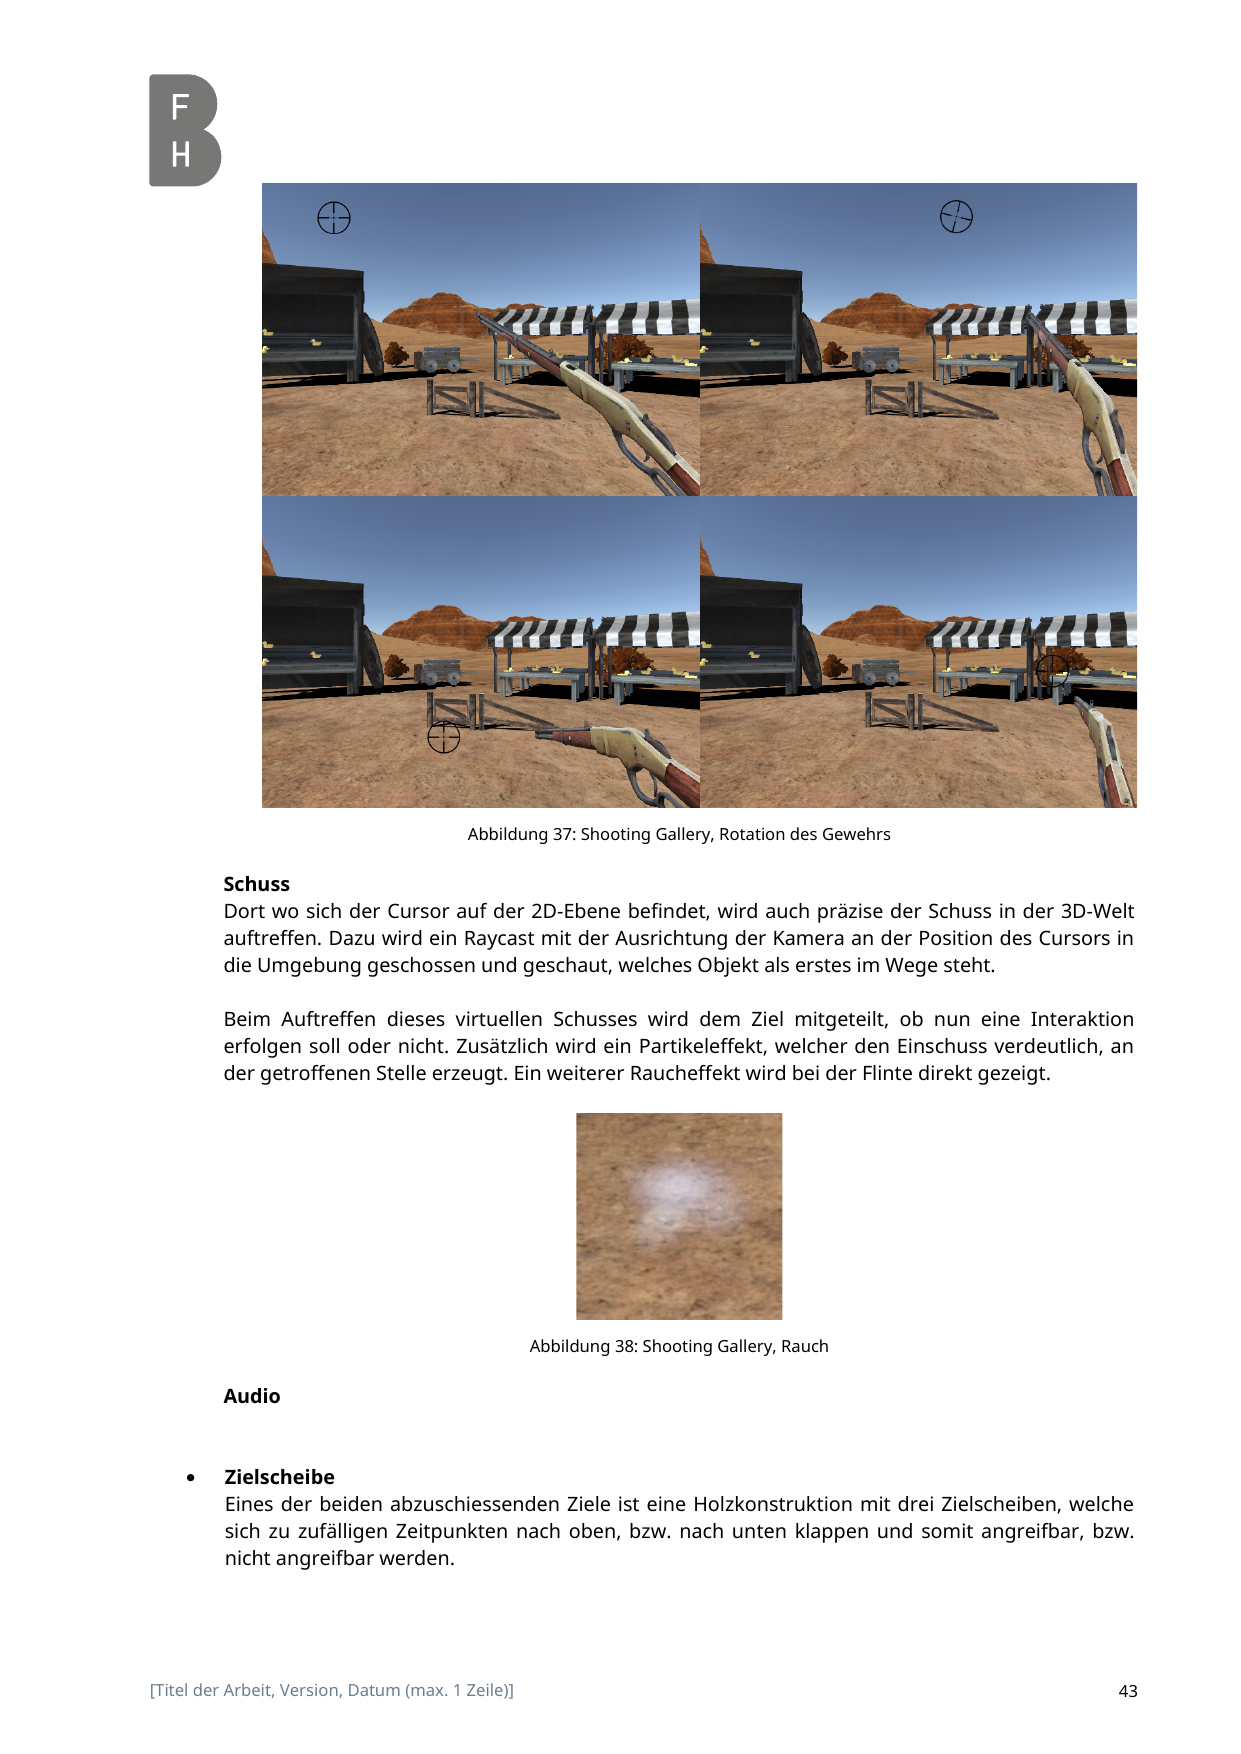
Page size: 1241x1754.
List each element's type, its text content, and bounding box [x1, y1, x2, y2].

text Abbildung 38: Shooting Gallery, Rauch [223, 1332, 1136, 1357]
text Audio [223, 1382, 1136, 1409]
text Abbildung 37: Shooting Gallery, Rotation des Gewehrs [223, 820, 1136, 845]
text Beim Auftreffen dieses virtuellen Schusses wird dem Ziel mitgeteilt, ob nun eine Interaktion erfolgen soll oder nicht. Zusätzlich wird ein Partikeleffekt, welcher den Einschuss verdeutlich, an der getroffenen Stelle erzeugt. Ein weiterer Raucheffekt wird bei der Flinte direkt gezeigt. [223, 1005, 1136, 1086]
list Eines der beiden abzuschiessenden Ziele ist eine Holzkonstruktion mit drei Zielscheiben, welche sich zu zufälligen Zeitpunkten nach oben, bzw. nach unten klappen und somit angreifbar, bzw. nicht angreifbar werden. [224, 1490, 1136, 1571]
text Schuss [223, 870, 1136, 897]
text Dort wo sich der Cursor auf der 2D-Ebene befindet, wird auch präzise der Schuss in der 3D-Welt auftreffen. Dazu wird ein Raycast mit der Ausrichtung der Kamera an der Position des Cursors in die Umgebung geschossen und geschaut, welches Objekt als erstes im Wege steht. [223, 897, 1136, 978]
list Zielscheibe [187, 1463, 1136, 1490]
picture [262, 183, 1138, 808]
picture [576, 1113, 783, 1320]
